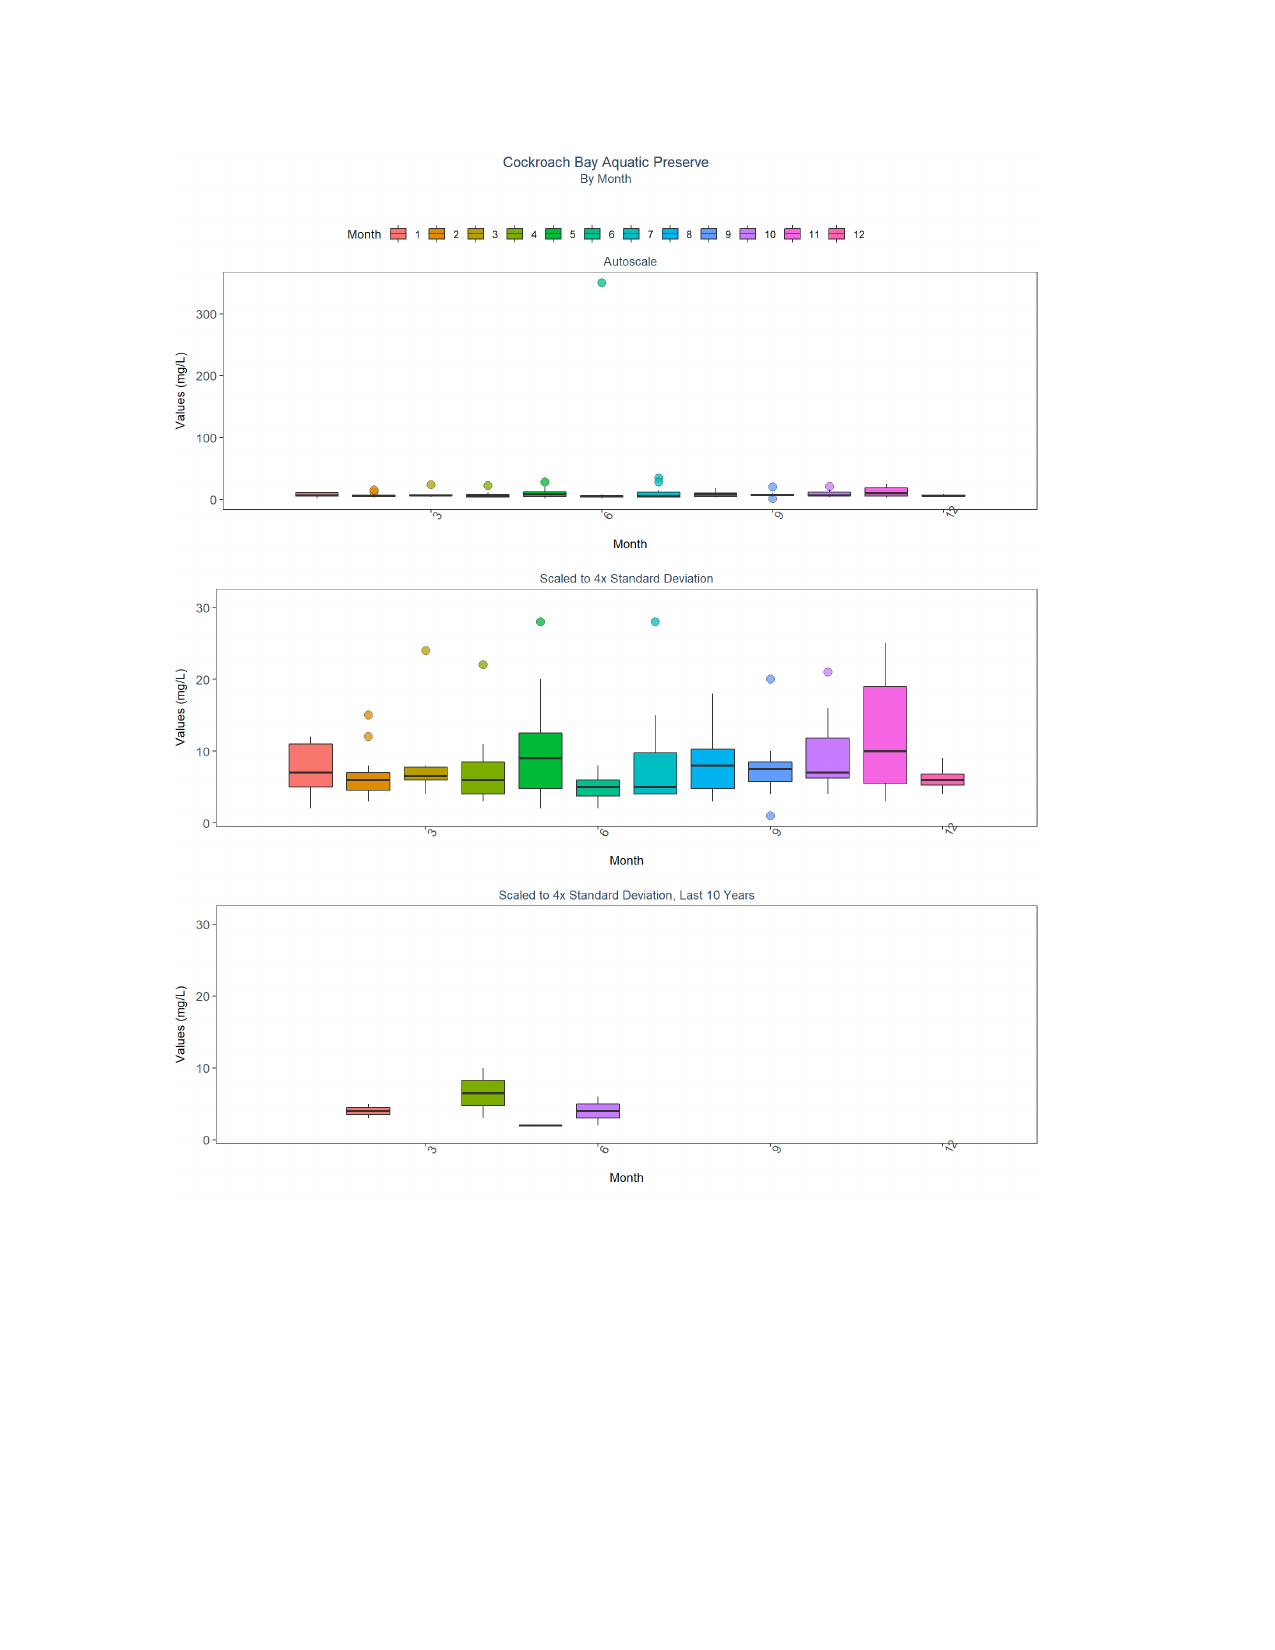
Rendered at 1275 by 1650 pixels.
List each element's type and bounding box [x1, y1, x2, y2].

picture [168, 150, 1044, 1200]
